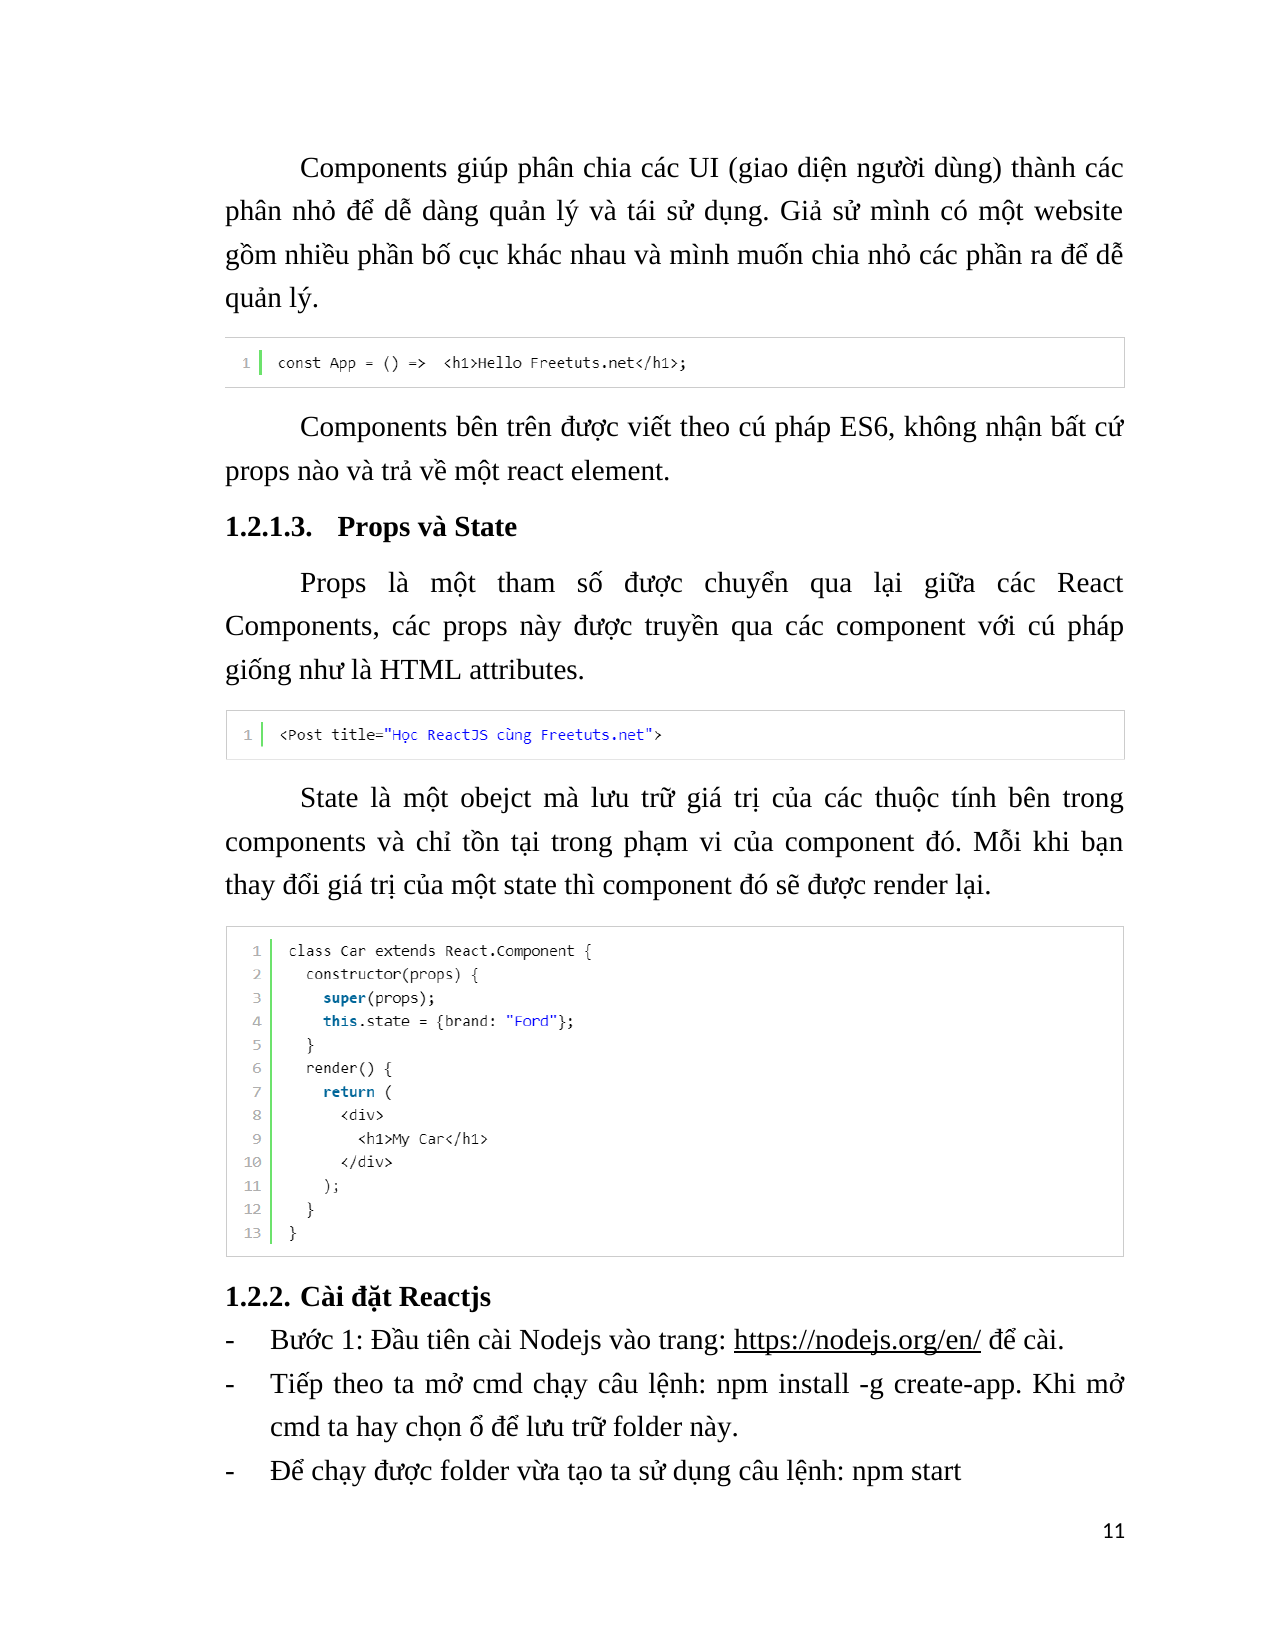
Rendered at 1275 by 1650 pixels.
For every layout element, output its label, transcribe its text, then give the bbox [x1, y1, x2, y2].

text State là một obejct mà lưu trữ giá trị của các thuộc tính bên trong components và chỉ tồn tại trong phạm vi của component đó. Mỗi khi bạn thay đổi giá trị của một state thì component đó sẽ được render lại. [225, 780, 1125, 901]
list Cài đặt Reactjs [225, 1279, 1125, 1312]
picture [225, 707, 1125, 760]
text Components giúp phân chia các UI (giao diện người dùng) thành các phân nhỏ để dễ dàng quản lý và tái sử dụng. Giả sử mình có một website gồm nhiều phần bố cục khác nhau và mình muốn chia nhỏ các phần ra để dễ quản lý. [225, 150, 1125, 314]
picture [225, 923, 1125, 1258]
picture [225, 336, 1125, 389]
list Bước 1: Đầu tiên cài Nodejs vào trang: https://nodejs.org/en/ để cài. [225, 1322, 1125, 1356]
list Để chạy được folder vừa tạo ta sử dụng câu lệnh: npm start [225, 1453, 1125, 1486]
list Tiếp theo ta mở cmd chạy câu lệnh: npm install -g create-app. Khi mở cmd ta hay chọn ổ để lưu trữ folder này. [225, 1366, 1125, 1443]
text Components bên trên được viết theo cú pháp ES6, không nhận bất cứ props nào và trả về một react element. [225, 409, 1125, 486]
text Props là một tham số được chuyển qua lại giữa các React Components, các props này được truyền qua các component với cú pháp giống như là HTML attributes. [225, 565, 1125, 685]
list Props và State [225, 509, 1125, 542]
